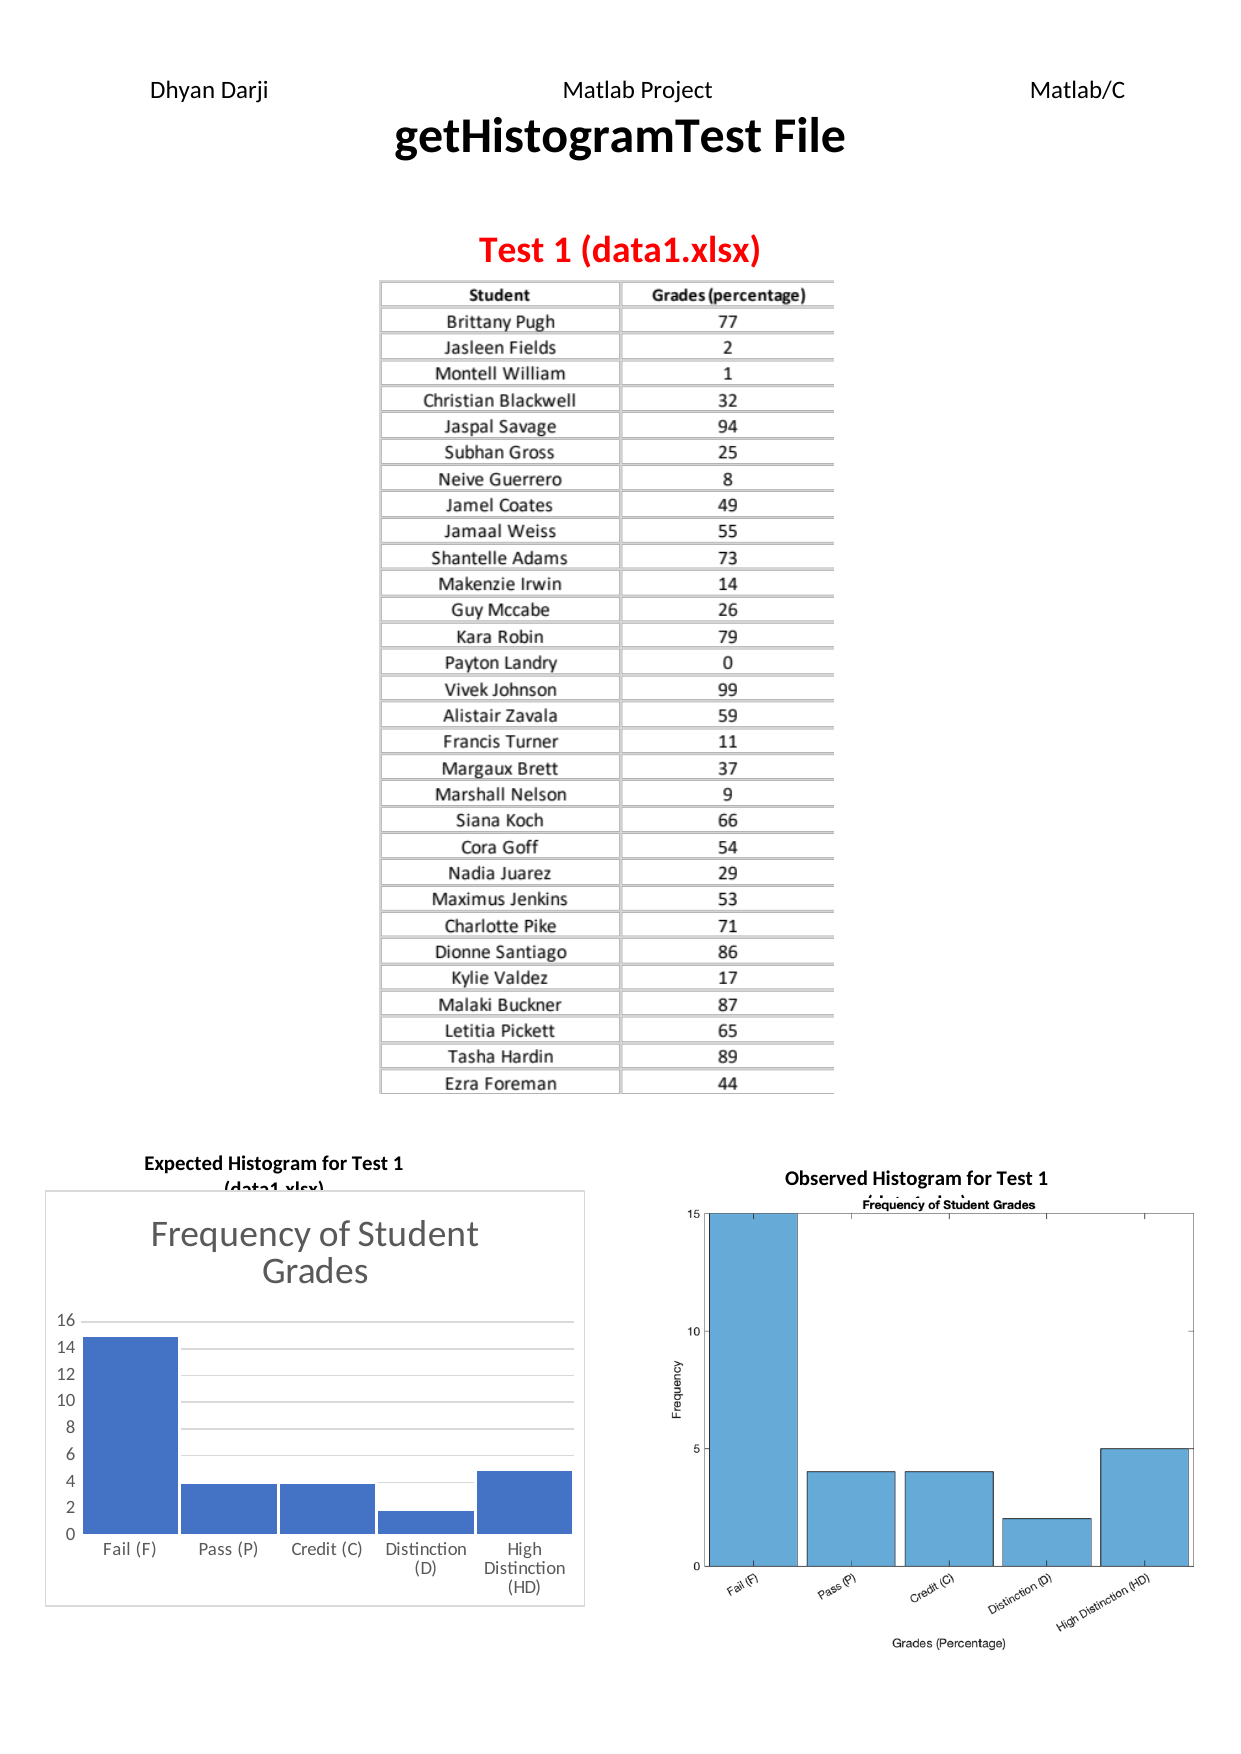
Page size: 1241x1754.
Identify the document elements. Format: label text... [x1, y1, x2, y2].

text getHistogramTest File [150, 104, 1090, 165]
text Test 1 (data1.xlsx) [150, 226, 1090, 272]
picture [670, 1198, 1194, 1651]
